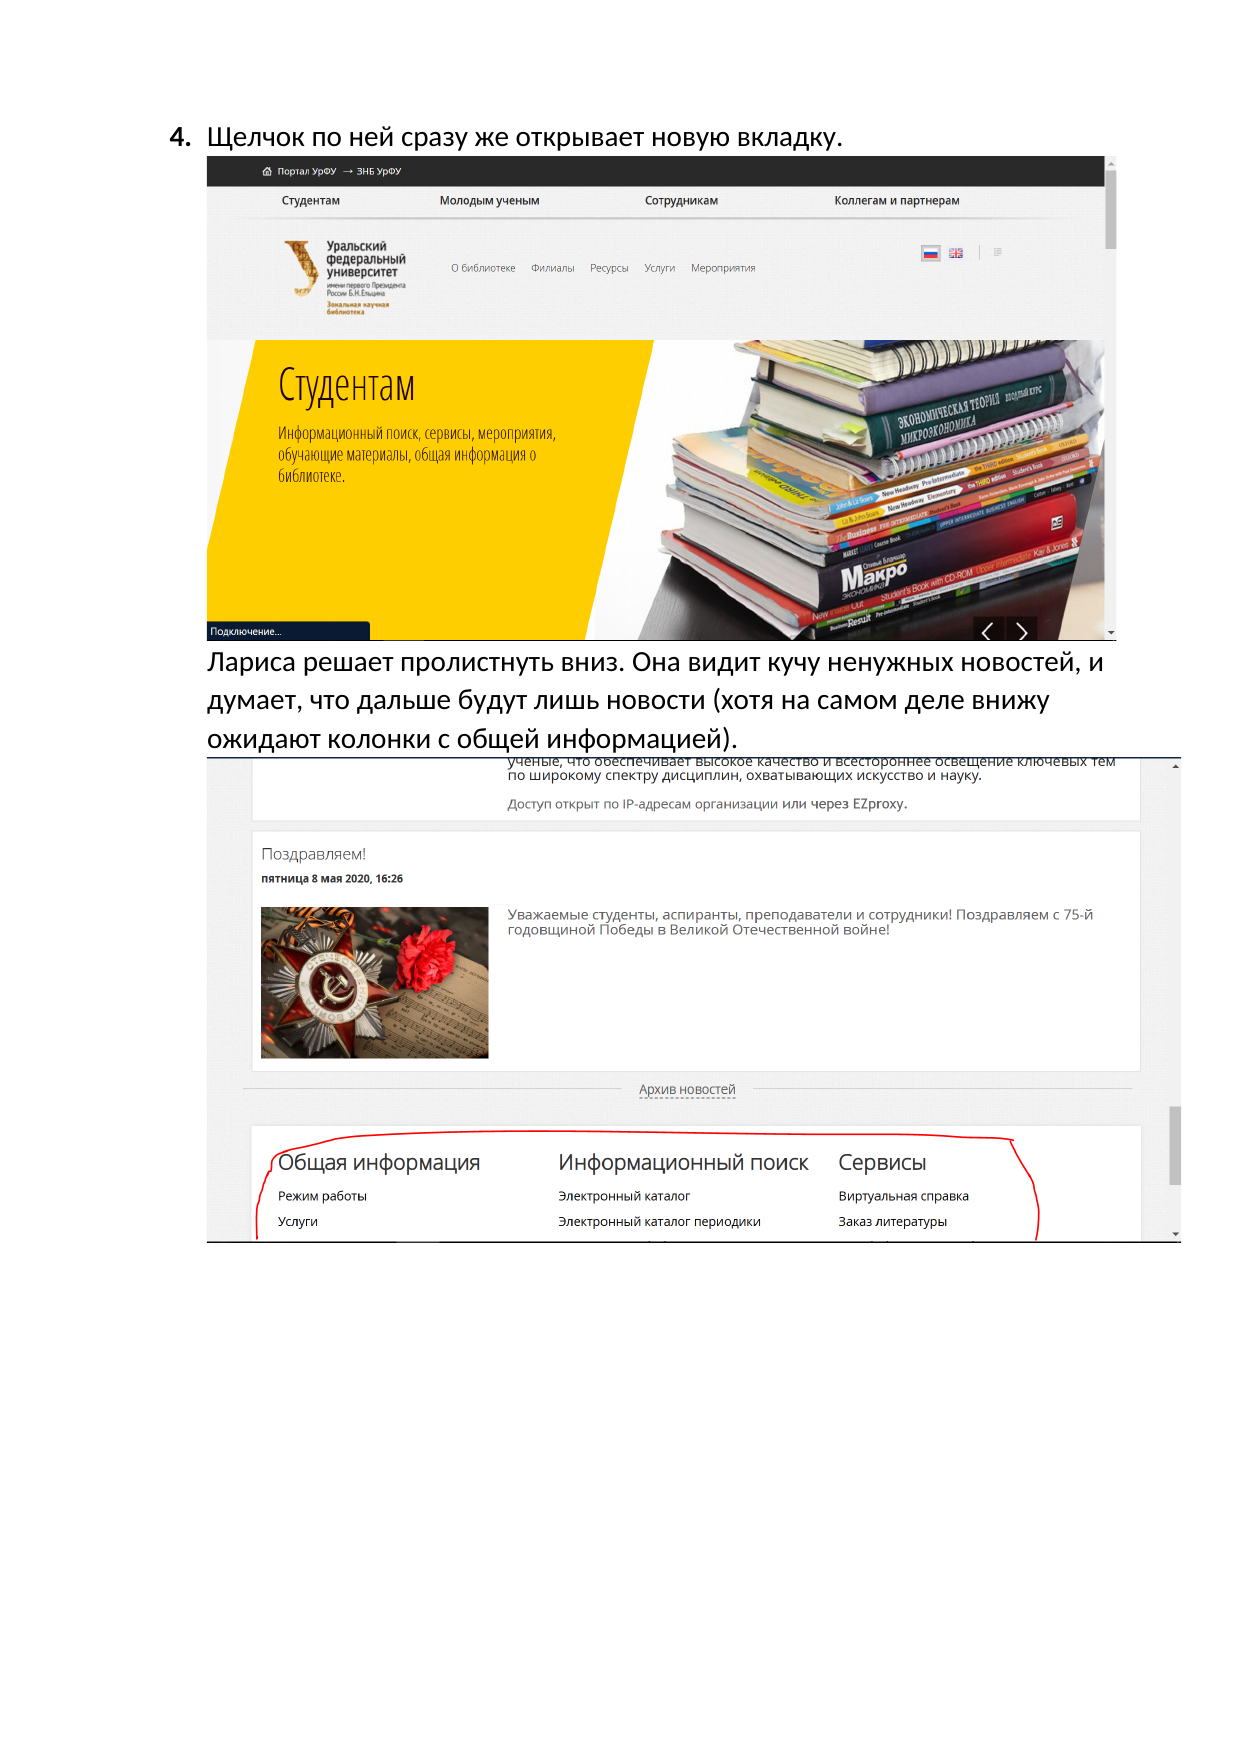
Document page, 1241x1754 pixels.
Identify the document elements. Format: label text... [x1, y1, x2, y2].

picture [206, 757, 1182, 1243]
picture [206, 156, 1117, 641]
